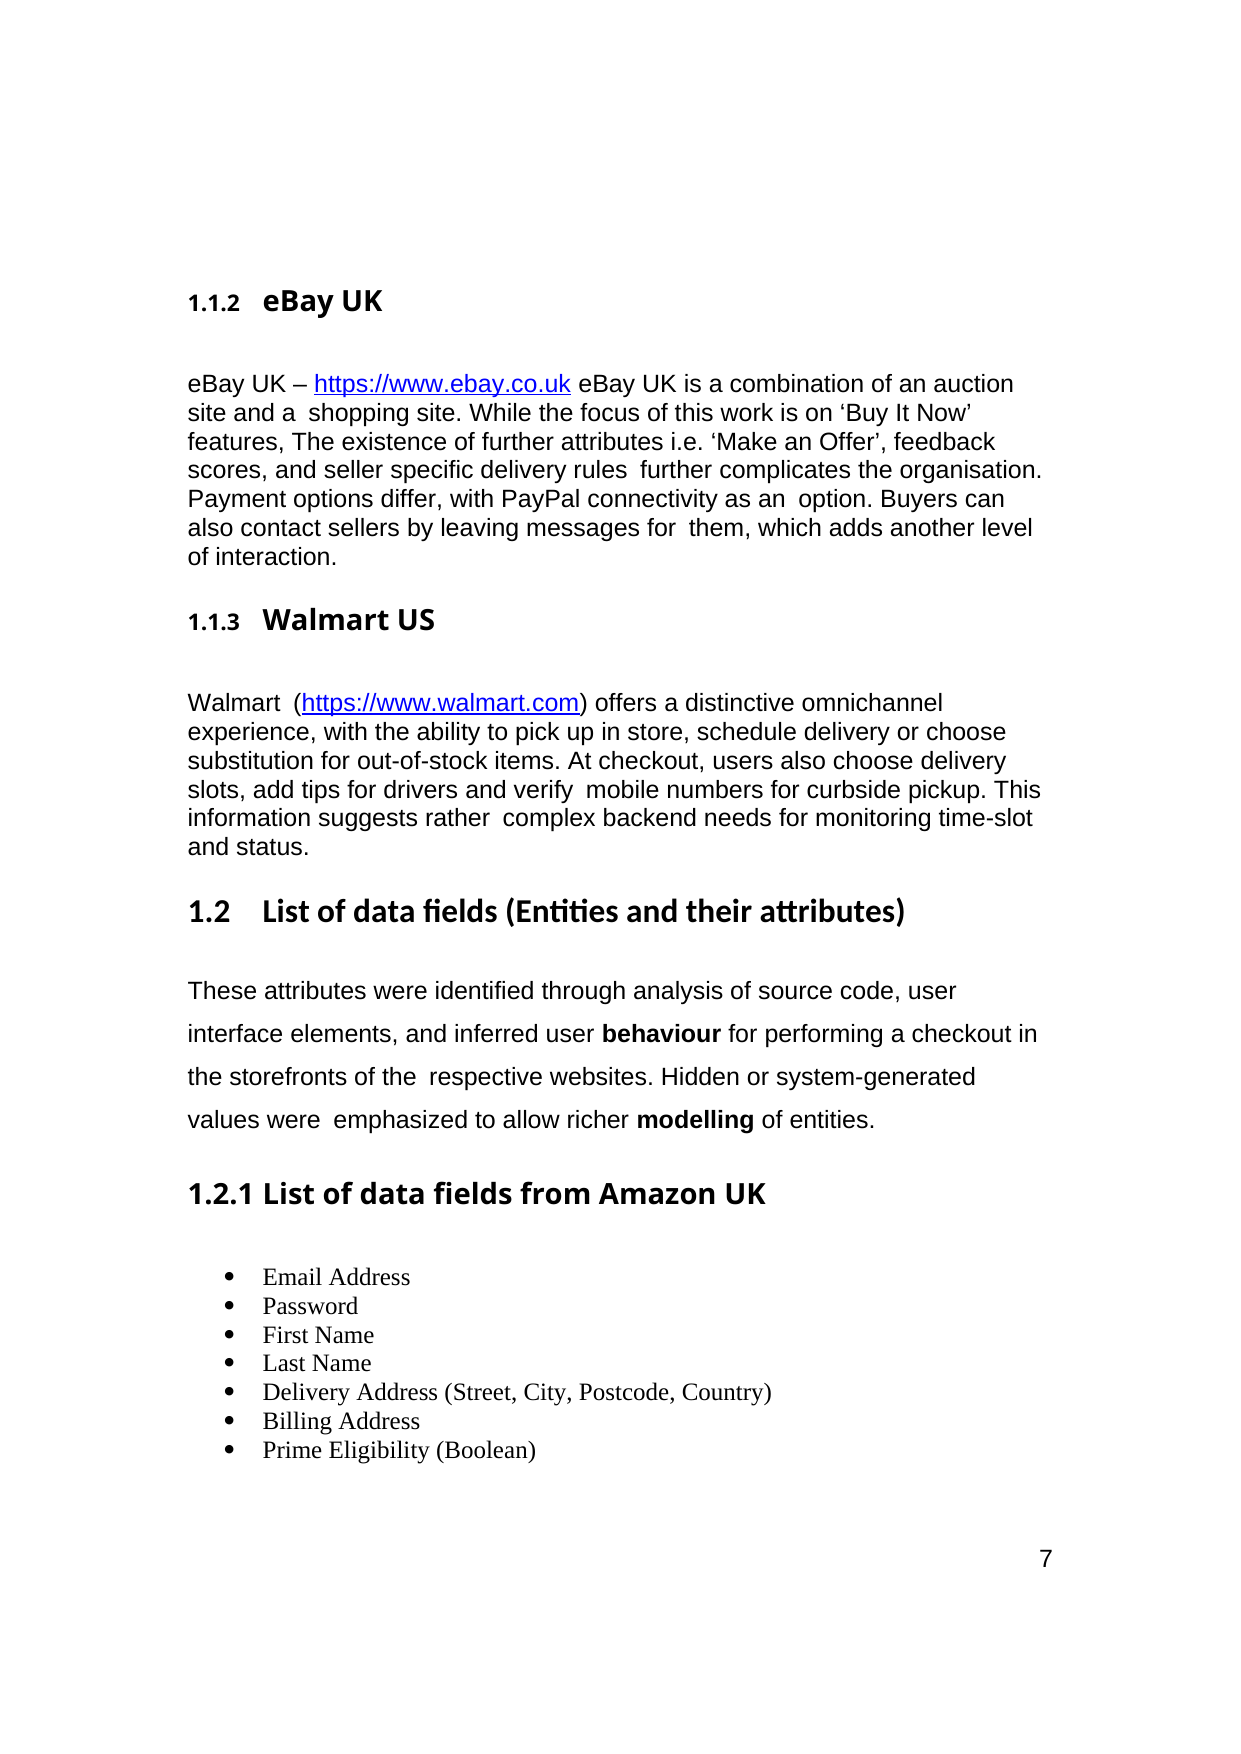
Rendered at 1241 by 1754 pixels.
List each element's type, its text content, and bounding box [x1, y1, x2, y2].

subtitle 1.1.3 Walmart US [187, 600, 1053, 639]
subtitle 1.2 List of data fields (Entities and their attributes) [187, 890, 1053, 931]
list First Name [225, 1320, 1053, 1348]
subtitle 1.2.1 List of data fields from Amazon UK [187, 1173, 1053, 1213]
text eBay UK – https://www.ebay.co.uk eBay UK is a combination of an auction site and a shopping site. While the focus of this work is on ‘Buy It Now’ features, The existence of further attributes i.e. ‘Make an Offer’, feedback scores, and seller specific delivery rules further complicates the organisation. Payment options differ, with PayPal connectivity as an option. Buyers can also contact sellers by leaving messages for them, which adds another level of interaction. [187, 369, 1053, 571]
subtitle 1.1.2 eBay UK [187, 281, 1053, 320]
list Delivery Address (Street, City, Postcode, Country) [225, 1377, 1053, 1406]
text These attributes were identified through analysis of source code, user interface elements, and inferred user behaviour for performing a checkout in the storefronts of the respective websites. Hidden or system-generated values were emphasized to allow richer modelling of entities. [187, 976, 1053, 1134]
text Walmart (https://www.walmart.com) offers a distinctive omnichannel experience, with the ability to pick up in store, schedule delivery or choose substitution for out-of-stock items. At checkout, users also choose delivery slots, add tips for drivers and verify mobile numbers for curbside pickup. This information suggests rather complex backend needs for monitoring time-slot and status. [187, 688, 1053, 861]
list Prime Eligibility (Boolean) [225, 1435, 1053, 1463]
list Last Name [225, 1348, 1053, 1377]
list Email Address [225, 1262, 1053, 1291]
list Billing Address [225, 1406, 1053, 1435]
list Password [225, 1291, 1053, 1320]
